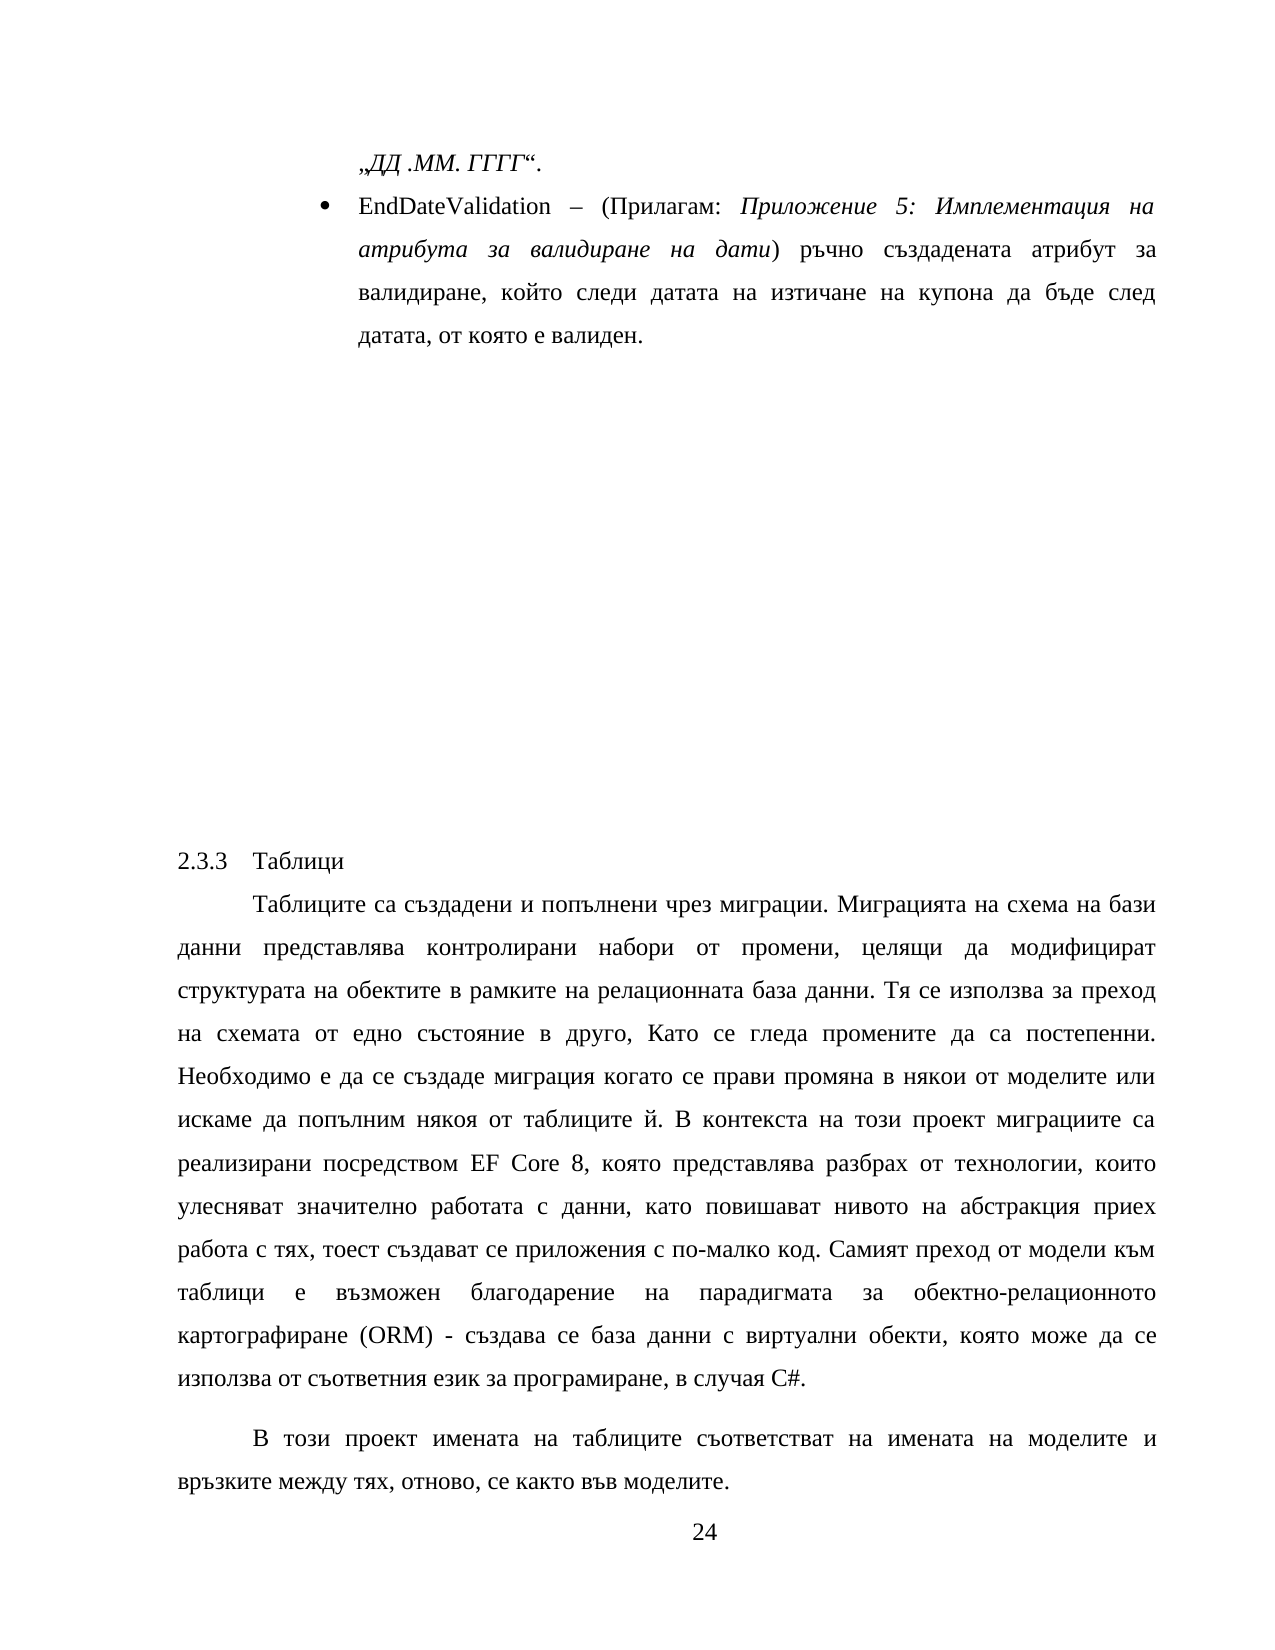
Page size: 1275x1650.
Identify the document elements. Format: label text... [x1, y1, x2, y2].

text В този проект имената на таблиците съответстват на имената на моделите и връзките между тях, отново, се както във моделите. [177, 1423, 1157, 1495]
subtitle Таблици [177, 846, 1157, 874]
text Таблиците са създадени и попълнени чрез миграции. Миграцията на схема на бази данни представлява контролирани набори от промени, целящи да модифицират структурата на обектите в рамките на релационната база данни. Тя се използва за преход на схемата от едно състояние в друго, Като се гледа промените да са постепенни. Необходимо е да се създаде миграция когато се прави промяна в някои от моделите или искаме да попълним някоя от таблиците й. В контекста на този проект миграциите са реализирани посредством EF Core 8, която представлява разбрах от технологии, които улесняват значително работата с данни, като повишават нивото на абстракция приех работа с тях, тоест създават се приложения с по-малко код. Самият преход от модели към таблици е възможен благодарение на парадигмата за обектно-релационното картографиране (ORM) - създава се база данни с виртуални обекти, която може да се използва от съответния език за програмиране, в случая C#. [177, 889, 1157, 1392]
list EndDateValidation – (Прилагам: Приложение 5: Имплементация на атрибута за валидиране на дати) ръчно създадената атрибут за валидиране, който следи датата на изтичане на купона да бъде след датата, от която е валиден. [321, 191, 1157, 349]
list „ДД .ММ. ГГГГ“. [358, 148, 1157, 176]
